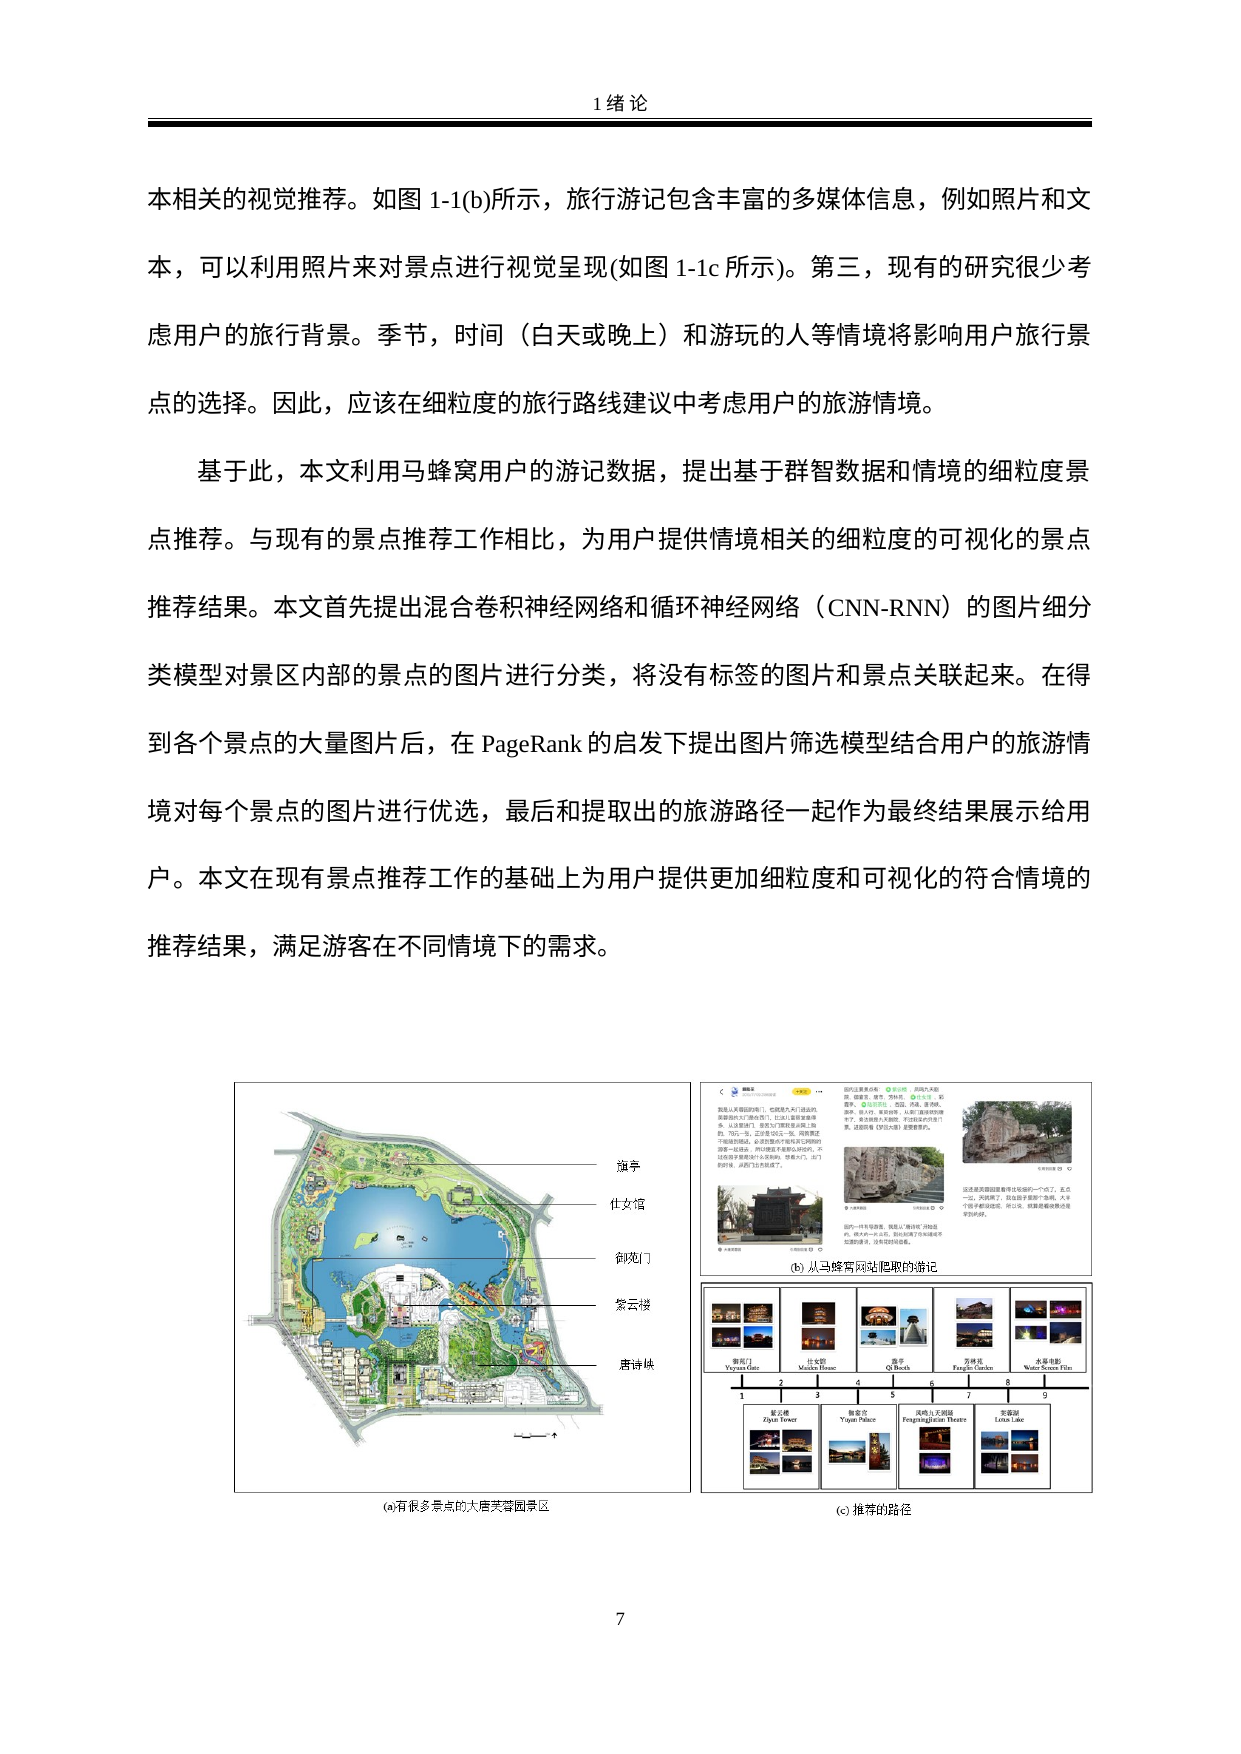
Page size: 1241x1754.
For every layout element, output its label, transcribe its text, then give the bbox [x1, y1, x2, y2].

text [148, 164, 1092, 436]
text 基于此，本文利用马蜂窝用户的游记数据，提出基于群智数据和情境的细粒度景点推荐。与现有的景点推荐工作相比，为用户提供情境相关的细粒度的可视化的景点推荐结果。本文首先提出混合卷积神经网络和循环神经网络（CNN-RNN）的图片细分类模型对景区内部的景点的图片进行分类，将没有标签的图片和景点关联起来。在得到各个景点的大量图片后，在PageRank的启发下提出图片筛选模型结合用户的旅游情境对每个景点的图片进行优选，最后和提取出的旅游路径一起作为最终结果展示给用户。本文在现有景点推荐工作的基础上为用户提供更加细粒度和可视化的符合情境的推荐结果，满足游客在不同情境下的需求。 [148, 436, 1092, 979]
picture [191, 1026, 1137, 1558]
